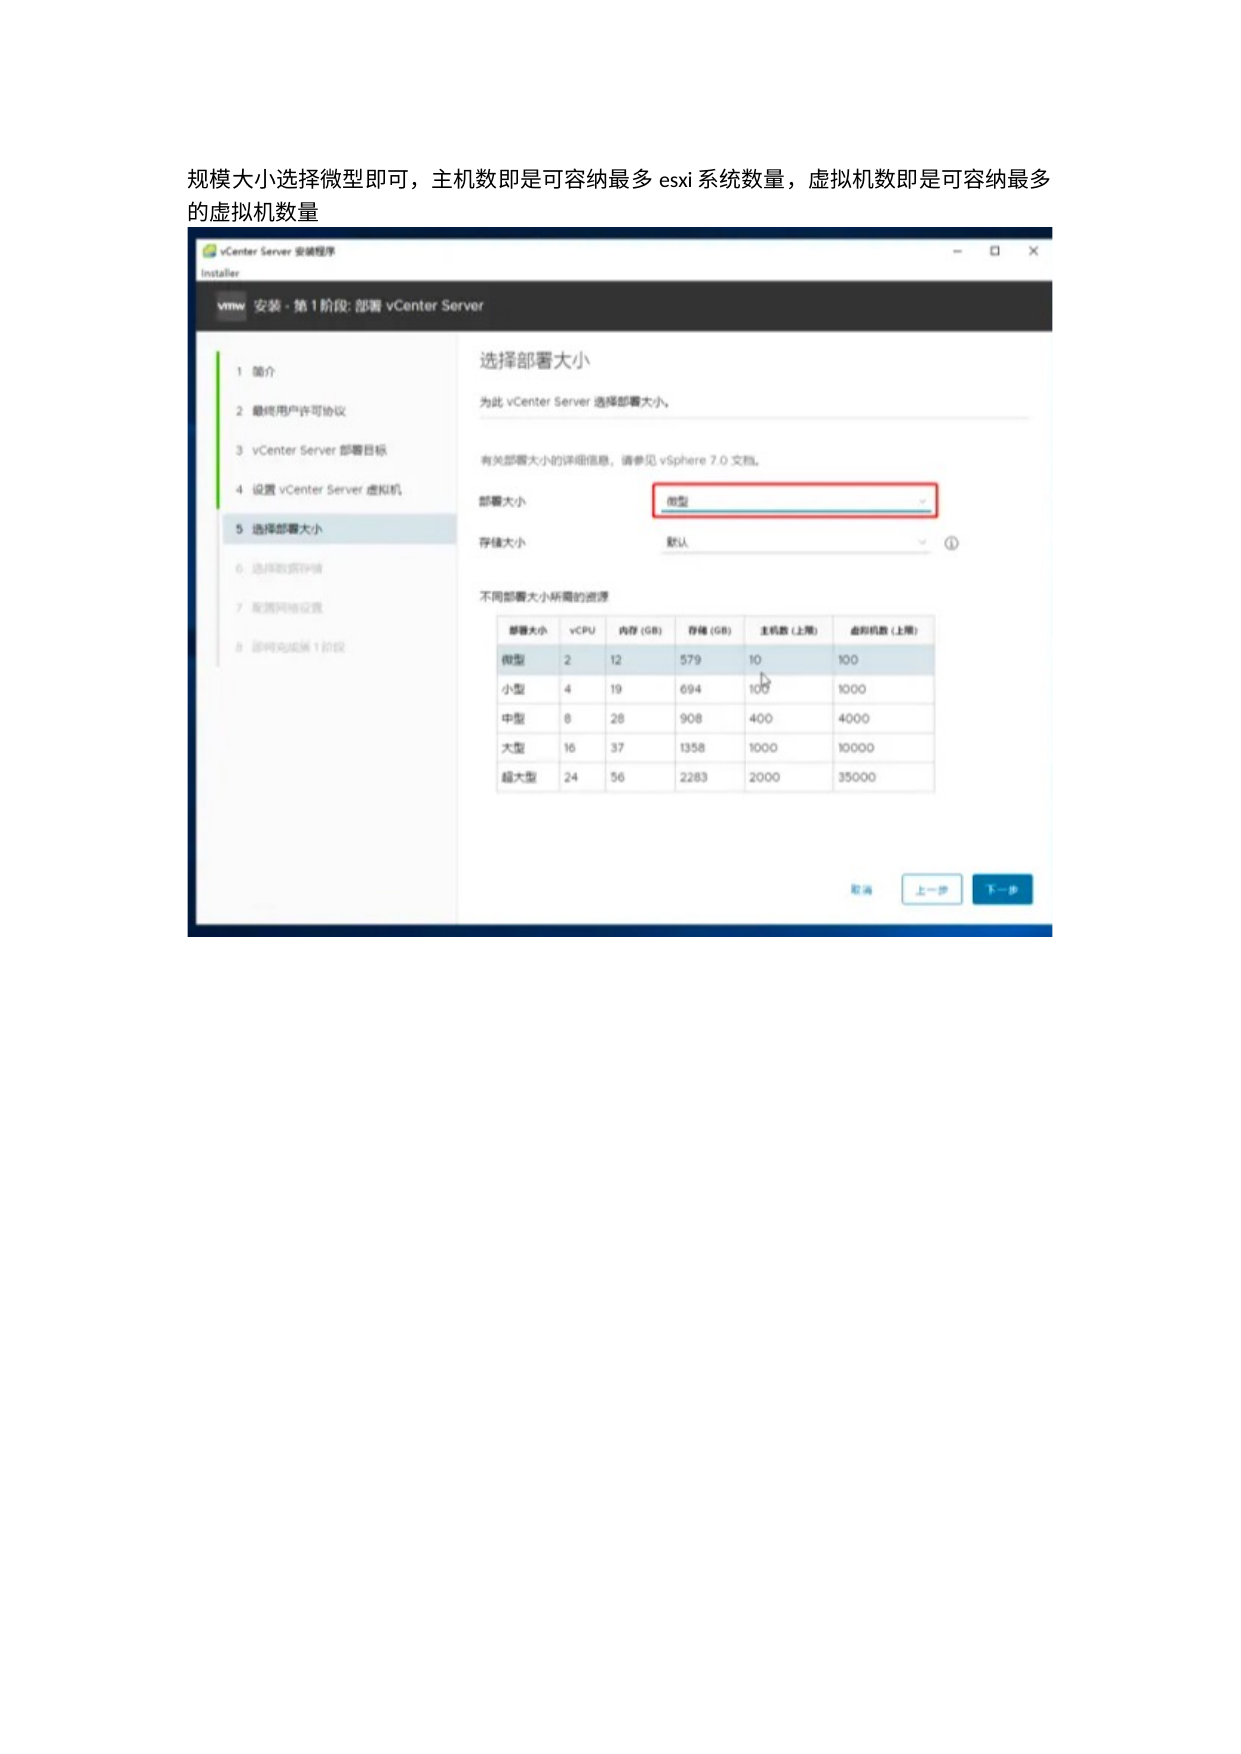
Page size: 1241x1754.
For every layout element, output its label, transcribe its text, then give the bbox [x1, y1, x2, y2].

text 规模大小选择微型即可，主机数即是可容纳最多esxi系统数量，虚拟机数即是可容纳最多的虚拟机数量 [187, 162, 1053, 227]
picture [187, 227, 1053, 937]
